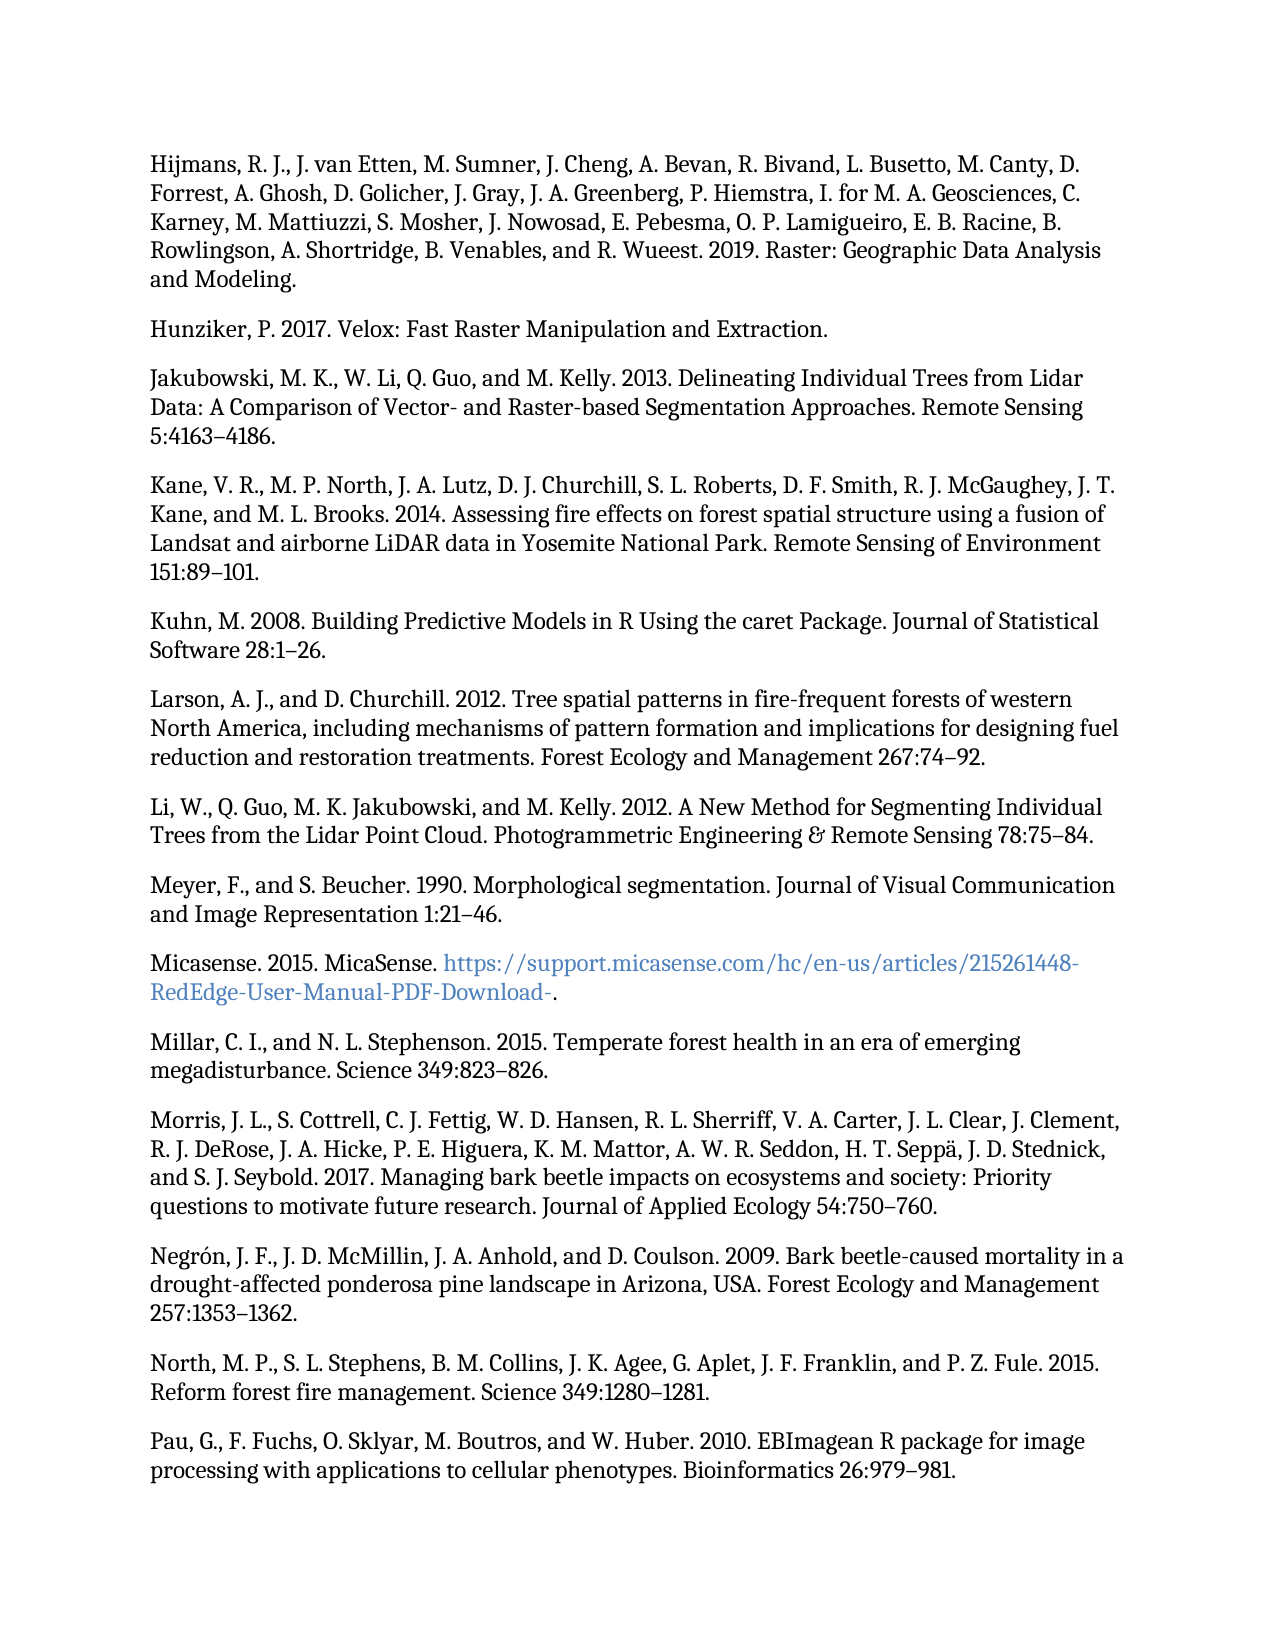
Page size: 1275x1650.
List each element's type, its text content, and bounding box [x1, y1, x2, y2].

text Li, W., Q. Guo, M. K. Jakubowski, and M. Kelly. 2012. A New Method for Segmenting Individual Trees from the Lidar Point Cloud. Photogrammetric Engineering & Remote Sensing 78:75–84. [150, 792, 1125, 850]
text North, M. P., S. L. Stephens, B. M. Collins, J. K. Agee, G. Aplet, J. F. Franklin, and P. Z. Fule. 2015. Reform forest fire management. Science 349:1280–1281. [150, 1349, 1125, 1406]
text Kane, V. R., M. P. North, J. A. Lutz, D. J. Churchill, S. L. Roberts, D. F. Smith, R. J. McGaughey, J. T. Kane, and M. L. Brooks. 2014. Assessing fire effects on forest spatial structure using a fusion of Landsat and airborne LiDAR data in Yosemite National Park. Remote Sensing of Environment 151:89–101. [150, 471, 1125, 586]
text Pau, G., F. Fuchs, O. Sklyar, M. Boutros, and W. Huber. 2010. EBImagean R package for image processing with applications to cellular phenotypes. Bioinformatics 26:979–981. [150, 1427, 1125, 1484]
text Kuhn, M. 2008. Building Predictive Models in R Using the caret Package. Journal of Statistical Software 28:1–26. [150, 607, 1125, 664]
text Micasense. 2015. MicaSense. https://support.micasense.com/hc/en-us/articles/215261448-RedEdge-User-Manual-PDF-Download-. [150, 949, 1125, 1007]
text Hunziker, P. 2017. Velox: Fast Raster Manipulation and Extraction. [150, 314, 1125, 343]
text Morris, J. L., S. Cottrell, C. J. Fettig, W. D. Hansen, R. L. Sherriff, V. A. Carter, J. L. Clear, J. Clement, R. J. DeRose, J. A. Hicke, P. E. Higuera, K. M. Mattor, A. W. R. Seddon, H. T. Seppä, J. D. Stednick, and S. J. Seybold. 2017. Managing bark beetle impacts on ecosystems and society: Priority questions to motivate future research. Journal of Applied Ecology 54:750–760. [150, 1106, 1125, 1221]
text Jakubowski, M. K., W. Li, Q. Guo, and M. Kelly. 2013. Delineating Individual Trees from Lidar Data: A Comparison of Vector- and Raster-based Segmentation Approaches. Remote Sensing 5:4163–4186. [150, 364, 1125, 450]
text Larson, A. J., and D. Churchill. 2012. Tree spatial patterns in fire-frequent forests of western North America, including mechanisms of pattern formation and implications for designing fuel reduction and restoration treatments. Forest Ecology and Management 267:74–92. [150, 685, 1125, 772]
text Negrón, J. F., J. D. McMillin, J. A. Anhold, and D. Coulson. 2009. Bark beetle-caused mortality in a drought-affected ponderosa pine landscape in Arizona, USA. Forest Ecology and Management 257:1353–1362. [150, 1242, 1125, 1328]
text Millar, C. I., and N. L. Stephenson. 2015. Temperate forest health in an era of emerging megadisturbance. Science 349:823–826. [150, 1027, 1125, 1085]
text Meyer, F., and S. Beucher. 1990. Morphological segmentation. Journal of Visual Communication and Image Representation 1:21–46. [150, 871, 1125, 928]
text Hijmans, R. J., J. van Etten, M. Sumner, J. Cheng, A. Bevan, R. Bivand, L. Busetto, M. Canty, D. Forrest, A. Ghosh, D. Golicher, J. Gray, J. A. Greenberg, P. Hiemstra, I. for M. A. Geosciences, C. Karney, M. Mattiuzzi, S. Mosher, J. Nowosad, E. Pebesma, O. P. Lamigueiro, E. B. Racine, B. Rowlingson, A. Shortridge, B. Venables, and R. Wueest. 2019. Raster: Geographic Data Analysis and Modeling. [150, 150, 1125, 294]
